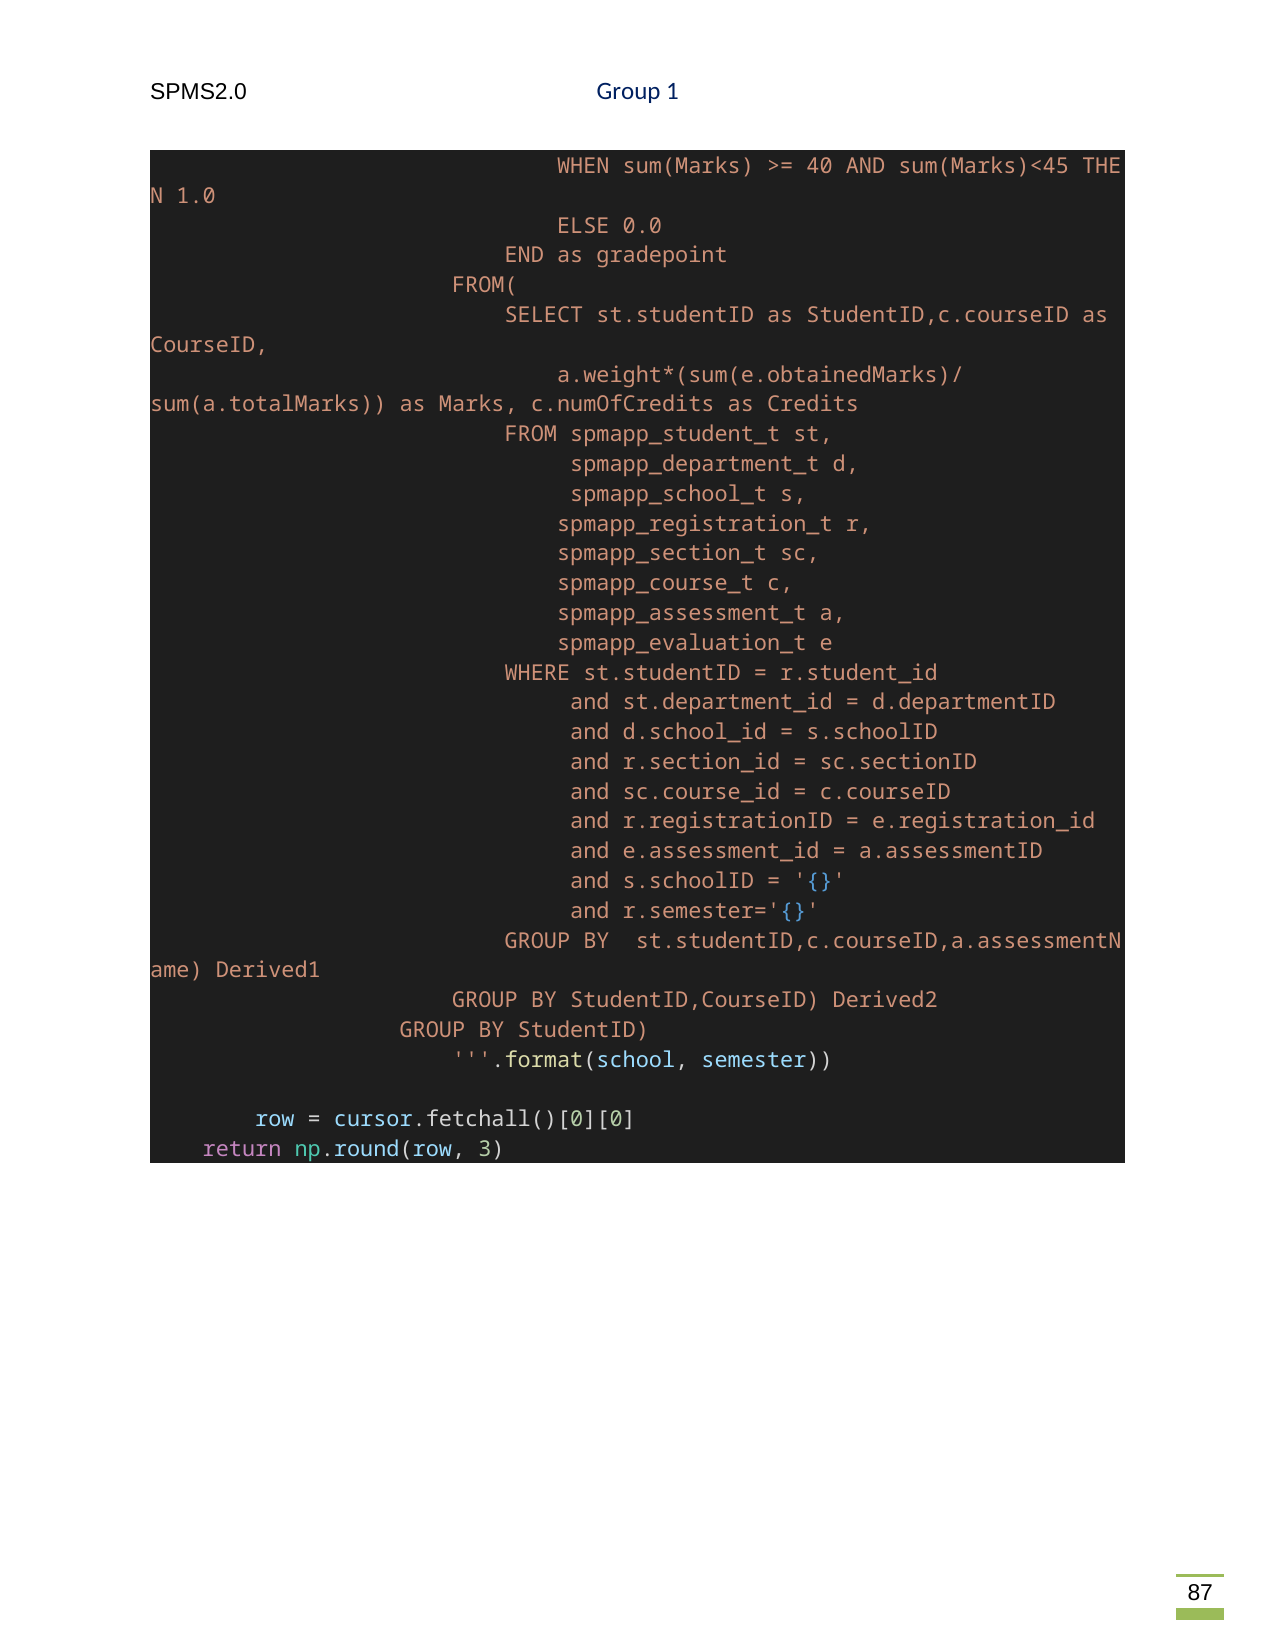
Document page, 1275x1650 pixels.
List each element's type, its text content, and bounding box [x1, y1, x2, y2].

text GROUP BY StudentID) [150, 1014, 1125, 1044]
text and s.schoolID = '{}' [150, 865, 1125, 895]
text FROM spmapp_student_t st, [150, 418, 1125, 448]
text and r.section_id = sc.sectionID [150, 746, 1125, 776]
text WHERE st.studentID = r.student_id [150, 656, 1125, 686]
text spmapp_school_t s, [150, 478, 1125, 507]
text WHEN sum(Marks) >= 40 AND sum(Marks)<45 THEN 1.0 [150, 150, 1125, 209]
text GROUP BY st.studentID,c.courseID,a.assessmentName) Derived1 [150, 924, 1125, 984]
text '''.format(school, semester)) [150, 1044, 1125, 1073]
text FROM( [150, 269, 1125, 299]
text spmapp_assessment_t a, [150, 597, 1125, 627]
text END as gradepoint [150, 239, 1125, 269]
text GROUP BY StudentID,CourseID) Derived2 [150, 984, 1125, 1014]
text spmapp_registration_t r, [150, 507, 1125, 537]
text spmapp_department_t d, [150, 448, 1125, 478]
text return np.round(row, 3) [150, 1133, 1125, 1163]
text spmapp_section_t sc, [150, 537, 1125, 567]
text and st.department_id = d.departmentID [150, 686, 1125, 716]
text and r.registrationID = e.registration_id [150, 805, 1125, 835]
text and d.school_id = s.schoolID [150, 716, 1125, 746]
text and e.assessment_id = a.assessmentID [150, 835, 1125, 865]
text spmapp_evaluation_t e [150, 627, 1125, 656]
text ELSE 0.0 [150, 209, 1125, 239]
text spmapp_course_t c, [150, 567, 1125, 597]
text and sc.course_id = c.courseID [150, 776, 1125, 805]
text SELECT st.studentID as StudentID,c.courseID as CourseID, [150, 299, 1125, 358]
text a.weight*(sum(e.obtainedMarks)/sum(a.totalMarks)) as Marks, c.numOfCredits as Credits [150, 358, 1125, 418]
text and r.semester='{}' [150, 895, 1125, 924]
text row = cursor.fetchall()[0][0] [150, 1103, 1125, 1133]
